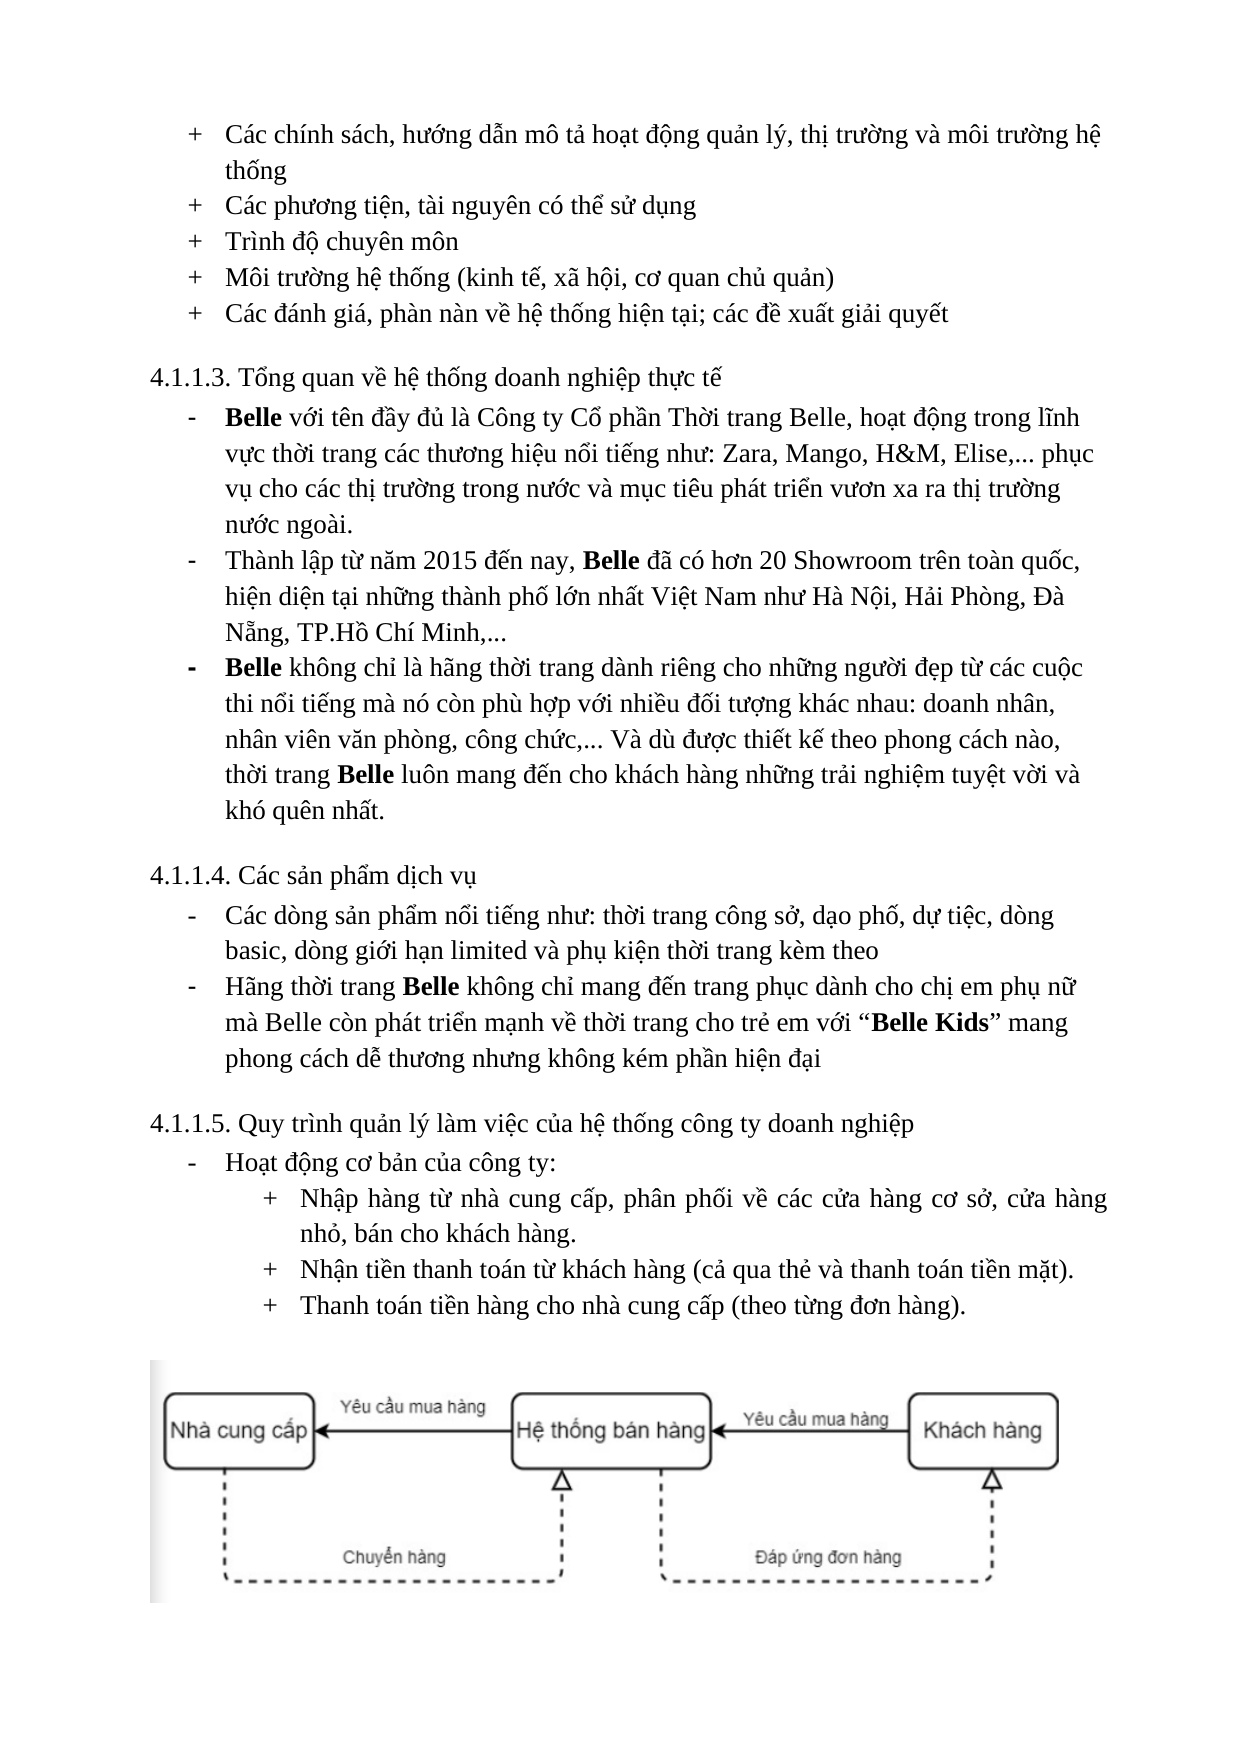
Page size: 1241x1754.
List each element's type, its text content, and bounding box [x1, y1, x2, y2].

list Hoạt động cơ bản của công ty: [187, 1146, 1109, 1177]
list Belle với tên đầy đủ là Công ty Cổ phần Thời trang Belle, hoạt động trong lĩnh vực thời trang các thương hiệu nổi tiếng như: Zara, Mango, H&M, Elise,... phục vụ cho các thị trường trong nước và mục tiêu phát triển vươn xa ra thị trường nước ngoài. [187, 401, 1109, 539]
list Belle không chỉ là hãng thời trang dành riêng cho những người đẹp từ các cuộc thi nổi tiếng mà nó còn phù hợp với nhiều đối tượng khác nhau: doanh nhân, nhân viên văn phòng, công chức,... Và dù được thiết kế theo phong cách nào, thời trang Belle luôn mang đến cho khách hàng những trải nghiệm tuyệt vời và khó quên nhất. [187, 651, 1109, 826]
subtitle 4.1.1.3. Tổng quan về hệ thống doanh nghiệp thực tế [150, 362, 1109, 393]
list Các phương tiện, tài nguyên có thể sử dụng [187, 189, 1109, 221]
picture [150, 1360, 1091, 1603]
list Trình độ chuyên môn [187, 225, 1109, 256]
list Các chính sách, hướng dẫn mô tả hoạt động quản lý, thị trường và môi trường hệ thống [187, 118, 1109, 185]
list Nhập hàng từ nhà cung cấp, phân phối về các cửa hàng cơ sở, cửa hàng nhỏ, bán cho khách hàng. [262, 1182, 1109, 1249]
list Nhận tiền thanh toán từ khách hàng (cả qua thẻ và thanh toán tiền mặt). [262, 1253, 1109, 1284]
list Các dòng sản phẩm nổi tiếng như: thời trang công sở, dạo phố, dự tiệc, dòng basic, dòng giới hạn limited và phụ kiện thời trang kèm theo [187, 899, 1109, 966]
subtitle 4.1.1.5. Quy trình quản lý làm việc của hệ thống công ty doanh nghiệp [150, 1107, 1109, 1138]
list Môi trường hệ thống (kinh tế, xã hội, cơ quan chủ quản) [187, 261, 1109, 292]
subtitle 4.1.1.4. Các sản phẩm dịch vụ [150, 859, 1109, 890]
list Hãng thời trang Belle không chỉ mang đến trang phục dành cho chị em phụ nữ mà Belle còn phát triển mạnh về thời trang cho trẻ em với “Belle Kids” mang phong cách dễ thương nhưng không kém phần hiện đại [187, 970, 1109, 1073]
list Thanh toán tiền hàng cho nhà cung cấp (theo từng đơn hàng). [262, 1289, 1109, 1320]
list Các đánh giá, phàn nàn về hệ thống hiện tại; các đề xuất giải quyết [187, 297, 1109, 328]
list Thành lập từ năm 2015 đến nay, Belle đã có hơn 20 Showroom trên toàn quốc, hiện diện tại những thành phố lớn nhất Việt Nam như Hà Nội, Hải Phòng, Đà Nẵng, TP.Hồ Chí Minh,... [187, 544, 1109, 647]
